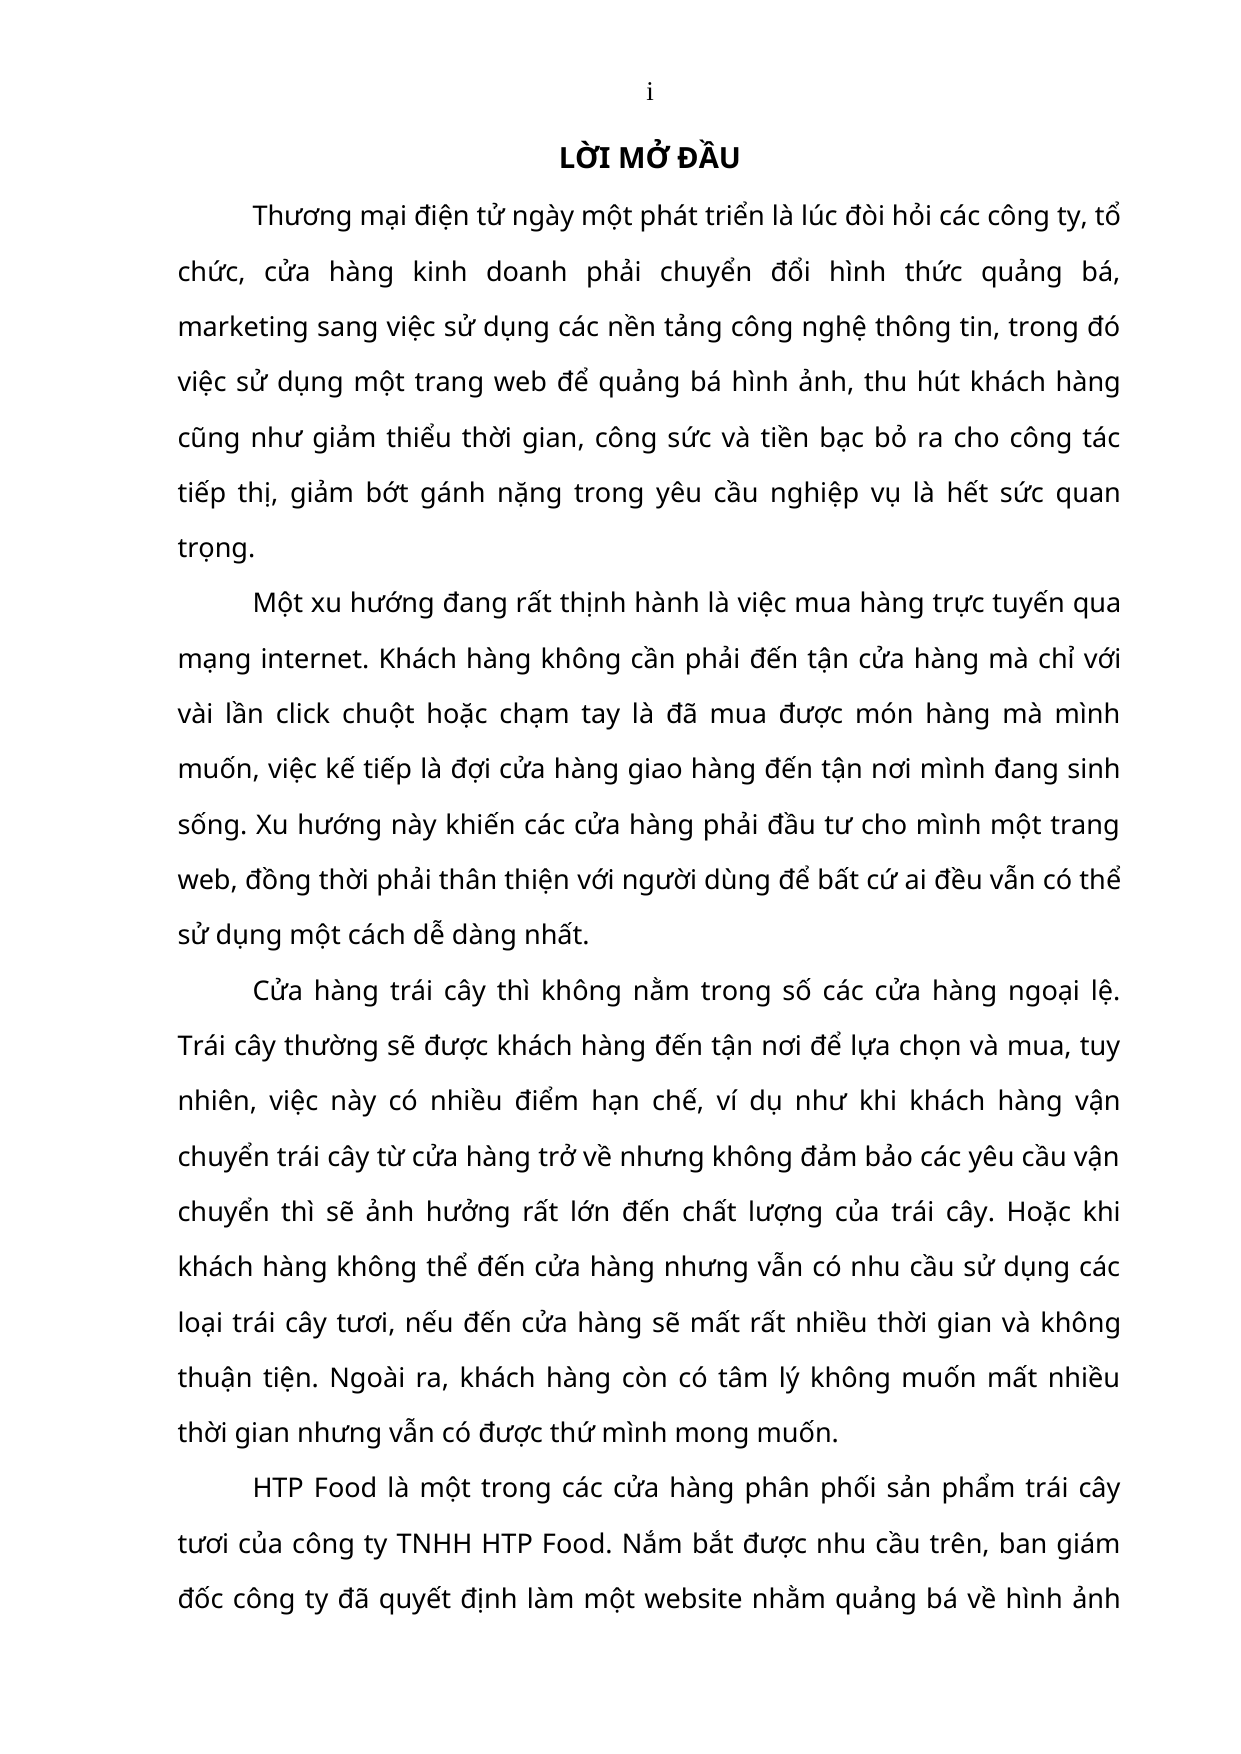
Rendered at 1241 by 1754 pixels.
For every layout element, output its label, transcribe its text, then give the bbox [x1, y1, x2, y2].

text Thương mại điện tử ngày một phát triển là lúc đòi hỏi các công ty, tổ chức, cửa hàng kinh doanh phải chuyển đổi hình thức quảng bá, marketing sang việc sử dụng các nền tảng công nghệ thông tin, trong đó việc sử dụng một trang web để quảng bá hình ảnh, thu hút khách hàng cũng như giảm thiểu thời gian, công sức và tiền bạc bỏ ra cho công tác tiếp thị, giảm bớt gánh nặng trong yêu cầu nghiệp vụ là hết sức quan trọng. [177, 197, 1122, 566]
subtitle LỜI MỞ ĐẦU [177, 137, 1122, 177]
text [177, 1469, 1122, 1616]
text Một xu hướng đang rất thịnh hành là việc mua hàng trực tuyến qua mạng internet. Khách hàng không cần phải đến tận cửa hàng mà chỉ với vài lần click chuột hoặc chạm tay là đã mua được món hàng mà mình muốn, việc kế tiếp là đợi cửa hàng giao hàng đến tận nơi mình đang sinh sống. Xu hướng này khiến các cửa hàng phải đầu tư cho mình một trang web, đồng thời phải thân thiện với người dùng để bất cứ ai đều vẫn có thể sử dụng một cách dễ dàng nhất. [177, 584, 1122, 953]
text Cửa hàng trái cây thì không nằm trong số các cửa hàng ngoại lệ. Trái cây thường sẽ được khách hàng đến tận nơi để lựa chọn và mua, tuy nhiên, việc này có nhiều điểm hạn chế, ví dụ như khi khách hàng vận chuyển trái cây từ cửa hàng trở về nhưng không đảm bảo các yêu cầu vận chuyển thì sẽ ảnh hưởng rất lớn đến chất lượng của trái cây. Hoặc khi khách hàng không thể đến cửa hàng nhưng vẫn có nhu cầu sử dụng các loại trái cây tươi, nếu đến cửa hàng sẽ mất rất nhiều thời gian và không thuận tiện. Ngoài ra, khách hàng còn có tâm lý không muốn mất nhiều thời gian nhưng vẫn có được thứ mình mong muốn. [177, 971, 1122, 1451]
